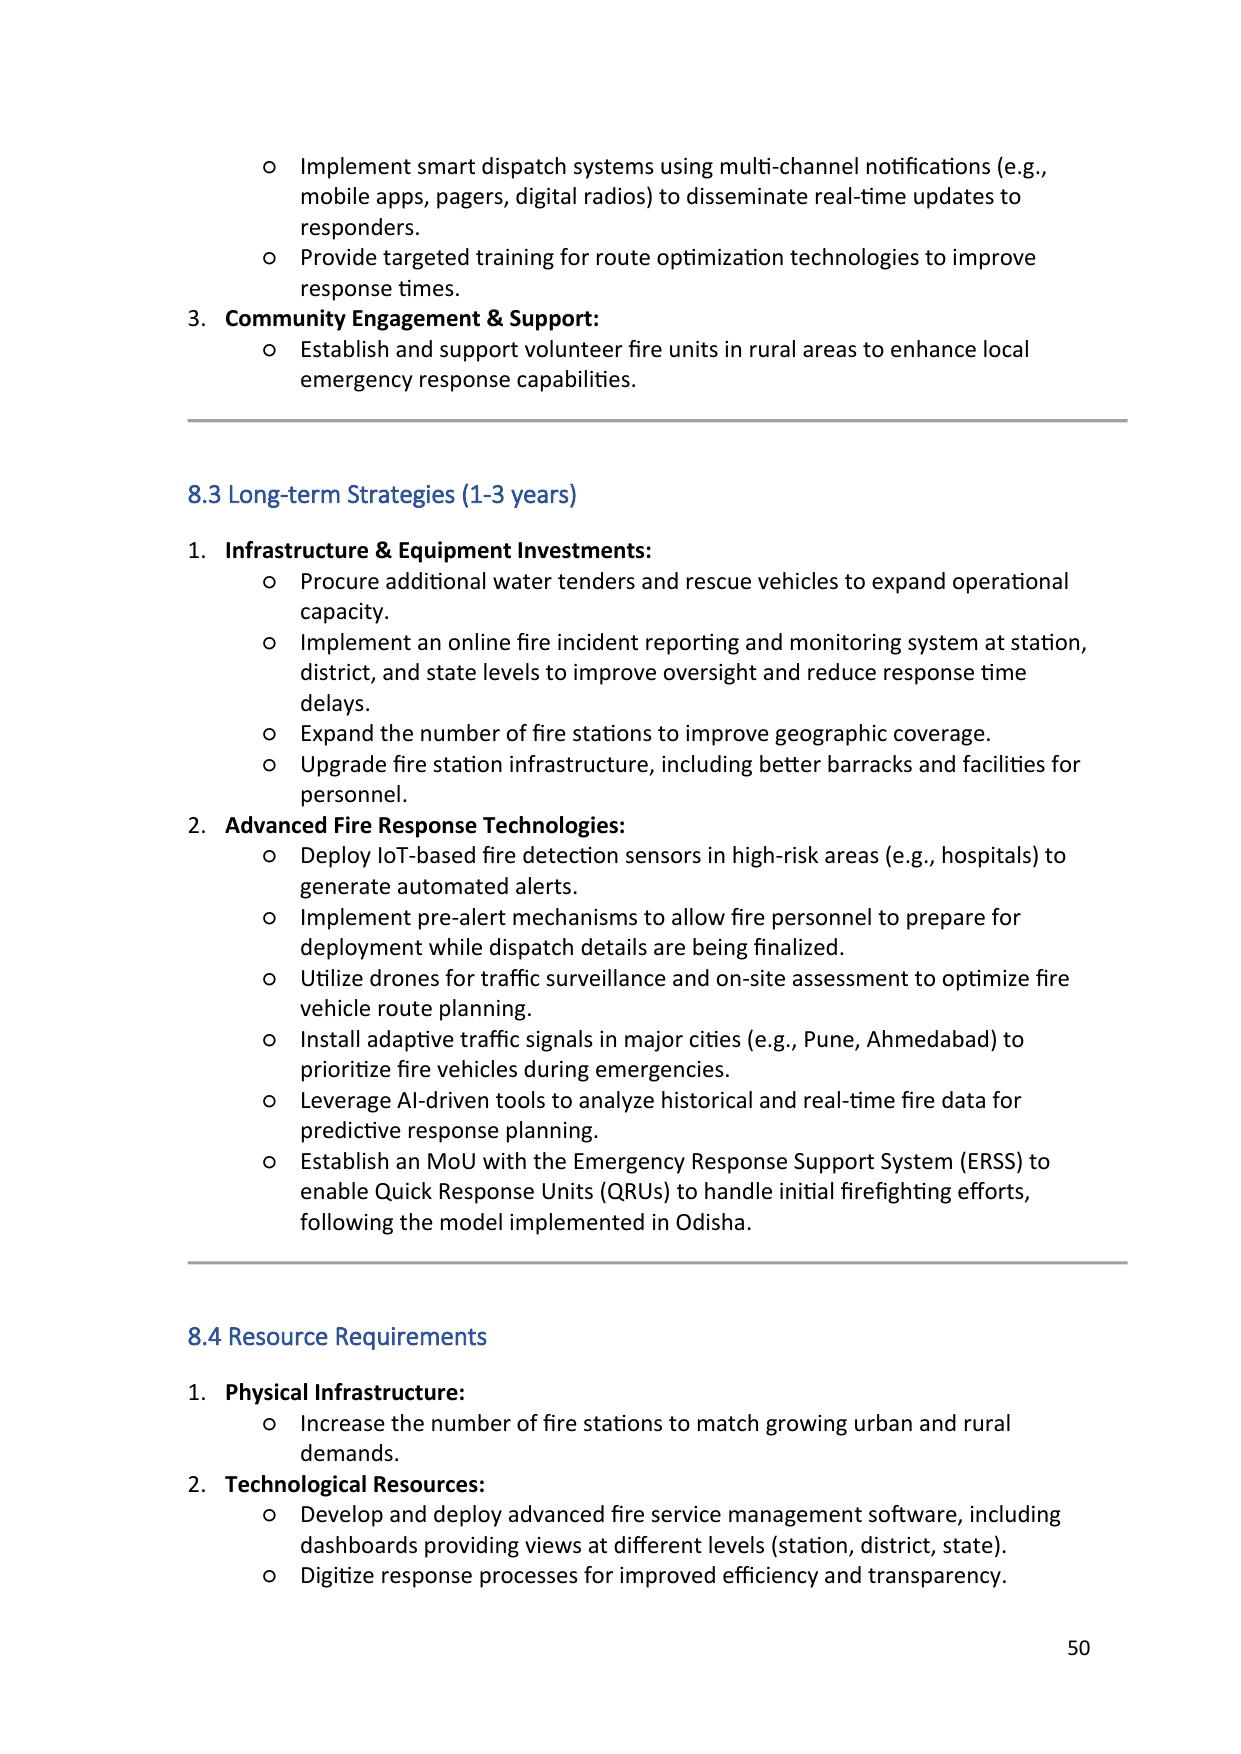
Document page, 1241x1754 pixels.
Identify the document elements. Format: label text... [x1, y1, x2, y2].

list Community Engagement & Support: [187, 303, 1090, 333]
list Develop and deploy advanced fire service management software, including dashboards providing views at different levels (station, district, state). [262, 1499, 1090, 1560]
list Leverage AI-driven tools to analyze historical and real-time fire data for predictive response planning. [262, 1084, 1090, 1145]
list Physical Infrastructure: [187, 1377, 1090, 1407]
list Implement an online fire incident reporting and monitoring system at station, district, and state levels to improve oversight and reduce response time delays. [262, 626, 1090, 717]
list Establish an MoU with the Emergency Response Support System (ERSS) to enable Quick Response Units (QRUs) to handle initial firefighting efforts, following the model implemented in Odisha. [262, 1145, 1090, 1236]
list Establish and support volunteer fire units in rural areas to enhance local emergency response capabilities. [262, 333, 1090, 394]
subtitle 8.3 Long-term Strategies (1-3 years) [187, 476, 1090, 509]
list Provide targeted training for route optimization technologies to improve response times. [262, 242, 1090, 303]
subtitle 8.4 Resource Requirements [187, 1318, 1090, 1352]
list Infrastructure & Equipment Investments: [187, 534, 1090, 565]
list Expand the number of fire stations to improve geographic coverage. [262, 717, 1090, 748]
list Procure additional water tenders and rescue vehicles to expand operational capacity. [262, 565, 1090, 626]
list Increase the number of fire stations to match growing urban and rural demands. [262, 1407, 1090, 1468]
list Implement pre-alert mechanisms to allow fire personnel to prepare for deployment while dispatch details are being finalized. [262, 901, 1090, 962]
list Advanced Fire Response Technologies: [187, 809, 1090, 839]
list Install adaptive traffic signals in major cities (e.g., Pune, Ahmedabad) to prioritize fire vehicles during emergencies. [262, 1023, 1090, 1084]
list Technological Resources: [187, 1468, 1090, 1499]
list Implement smart dispatch systems using multi-channel notifications (e.g., mobile apps, pagers, digital radios) to disseminate real-time updates to responders. [262, 150, 1090, 242]
list Utilize drones for traffic surveillance and on-site assessment to optimize fire vehicle route planning. [262, 962, 1090, 1023]
list Deploy IoT-based fire detection sensors in high-risk areas (e.g., hospitals) to generate automated alerts. [262, 839, 1090, 901]
list Digitize response processes for improved efficiency and transparency. [262, 1560, 1090, 1590]
list Upgrade fire station infrastructure, including better barracks and facilities for personnel. [262, 748, 1090, 809]
